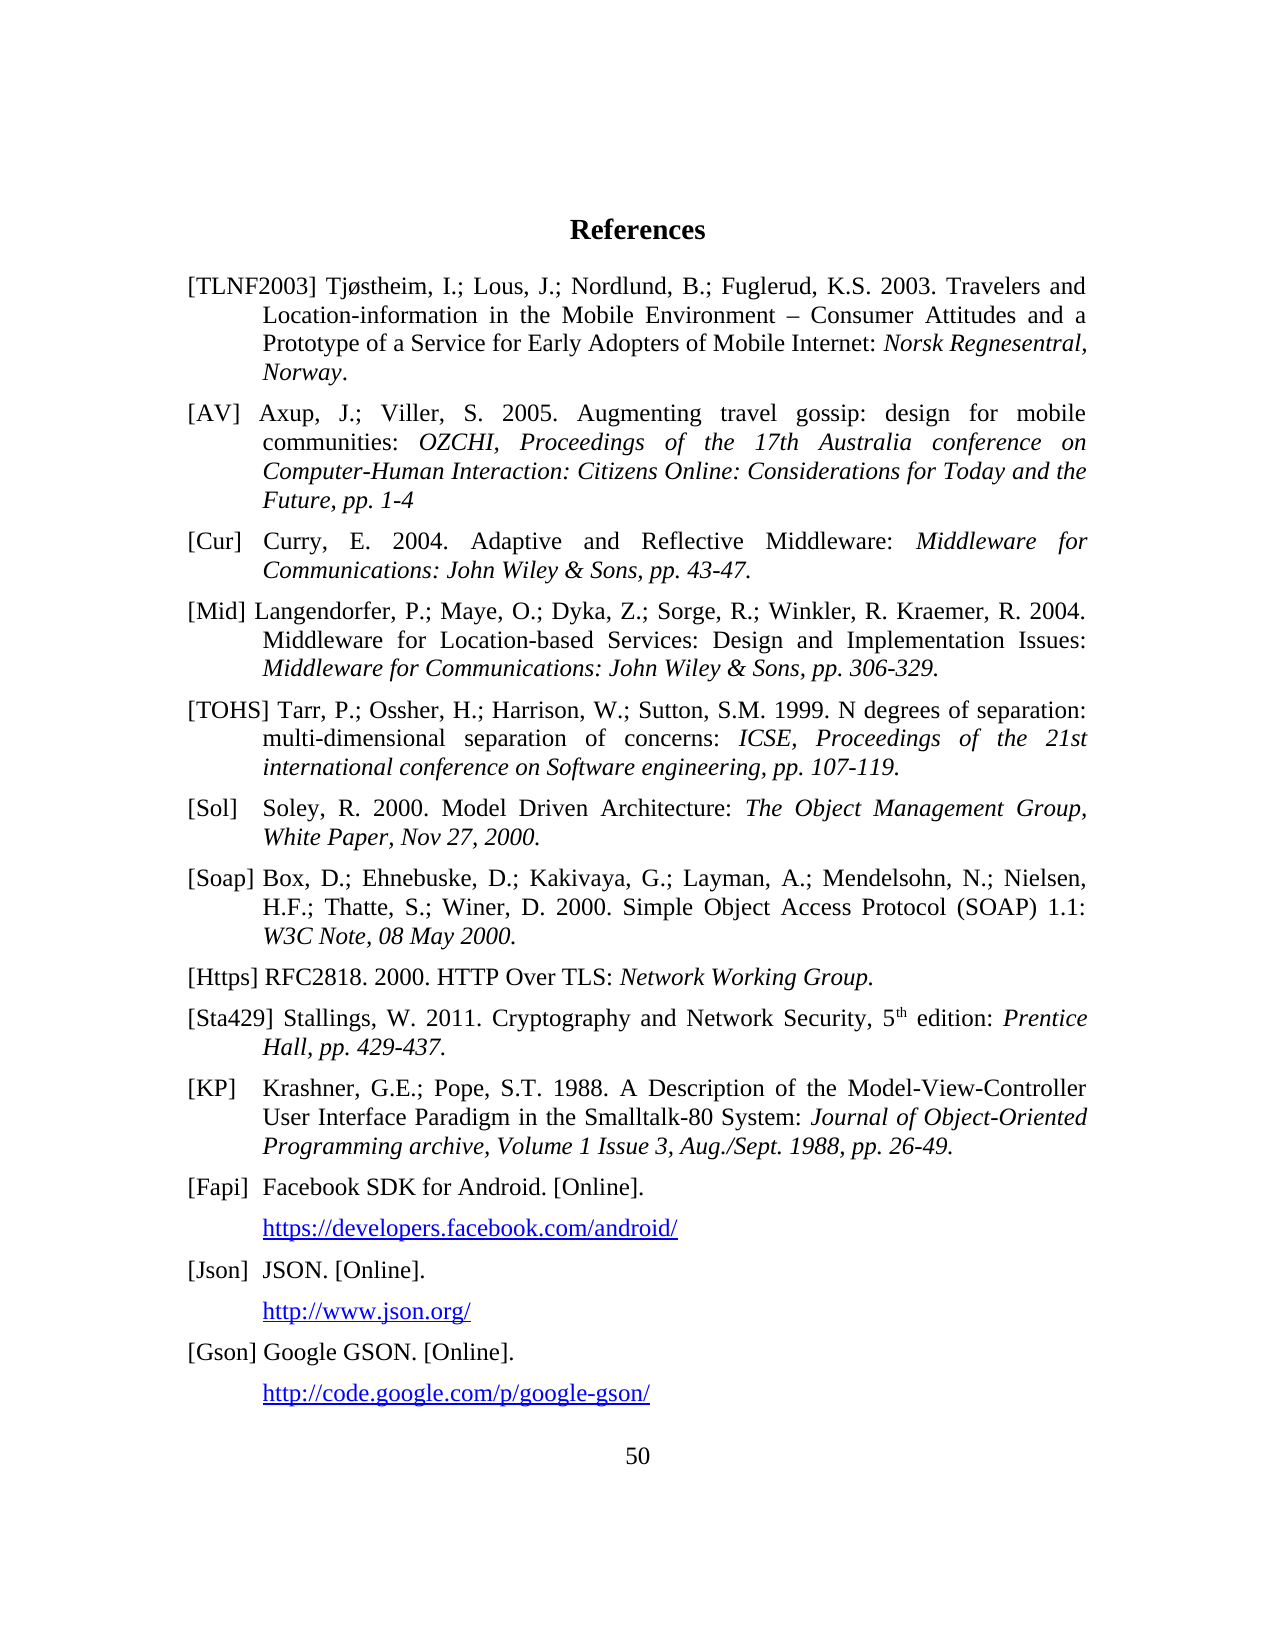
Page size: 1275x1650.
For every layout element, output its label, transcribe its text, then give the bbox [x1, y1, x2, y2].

text [TOHS] Tarr, P.; Ossher, H.; Harrison, W.; Sutton, S.M. 1999. N degrees of separation: multi-dimensional separation of concerns: ICSE, Proceedings of the 21st international conference on Software engineering, pp. 107-119. [187, 695, 1087, 781]
text [Cur] Curry, E. 2004. Adaptive and Reflective Middleware: Middleware for Communications: John Wiley & Sons, pp. 43-47. [187, 526, 1087, 583]
text https://developers.facebook.com/android/ [262, 1213, 1087, 1242]
subtitle References [187, 212, 1087, 246]
text [Json] JSON. [Online]. [187, 1255, 1087, 1283]
text [TLNF2003] Tjøstheim, I.; Lous, J.; Nordlund, B.; Fuglerud, K.S. 2003. Travelers and Location-information in the Mobile Environment – Consumer Attitudes and a Prototype of a Service for Early Adopters of Mobile Internet: Norsk Regnesentral, Norway. [187, 271, 1087, 386]
text [Fapi] Facebook SDK for Android. [Online]. [187, 1172, 1087, 1201]
text [Sol] Soley, R. 2000. Model Driven Architecture: The Object Management Group, White Paper, Nov 27, 2000. [187, 793, 1087, 851]
text [Https] RFC2818. 2000. HTTP Over TLS: Network Working Group. [187, 962, 1087, 991]
text [KP] Krashner, G.E.; Pope, S.T. 1988. A Description of the Model-View-Controller User Interface Paradigm in the Smalltalk-80 System: Journal of Object-Oriented Programming archive, Volume 1 Issue 3, Aug./Sept. 1988, pp. 26-49. [187, 1073, 1087, 1160]
text http://code.google.com/p/google-gson/ [262, 1378, 1087, 1407]
text [Sta429] Stallings, W. 2011. Cryptography and Network Security, 5th edition: Prentice Hall, pp. 429-437. [187, 1003, 1087, 1061]
text [Gson] Google GSON. [Online]. [187, 1337, 1087, 1366]
text http://www.json.org/ [262, 1296, 1087, 1325]
text [Soap] Box, D.; Ehnebuske, D.; Kakivaya, G.; Layman, A.; Mendelsohn, N.; Nielsen, H.F.; Thatte, S.; Winer, D. 2000. Simple Object Access Protocol (SOAP) 1.1: W3C Note, 08 May 2000. [187, 863, 1087, 950]
text [Mid] Langendorfer, P.; Maye, O.; Dyka, Z.; Sorge, R.; Winkler, R. Kraemer, R. 2004. Middleware for Location-based Services: Design and Implementation Issues: Middleware for Communications: John Wiley & Sons, pp. 306-329. [187, 596, 1087, 682]
text [AV] Axup, J.; Viller, S. 2005. Augmenting travel gossip: design for mobile communities: OZCHI, Proceedings of the 17th Australia conference on Computer-Human Interaction: Citizens Online: Considerations for Today and the Future, pp. 1-4 [187, 398, 1087, 513]
